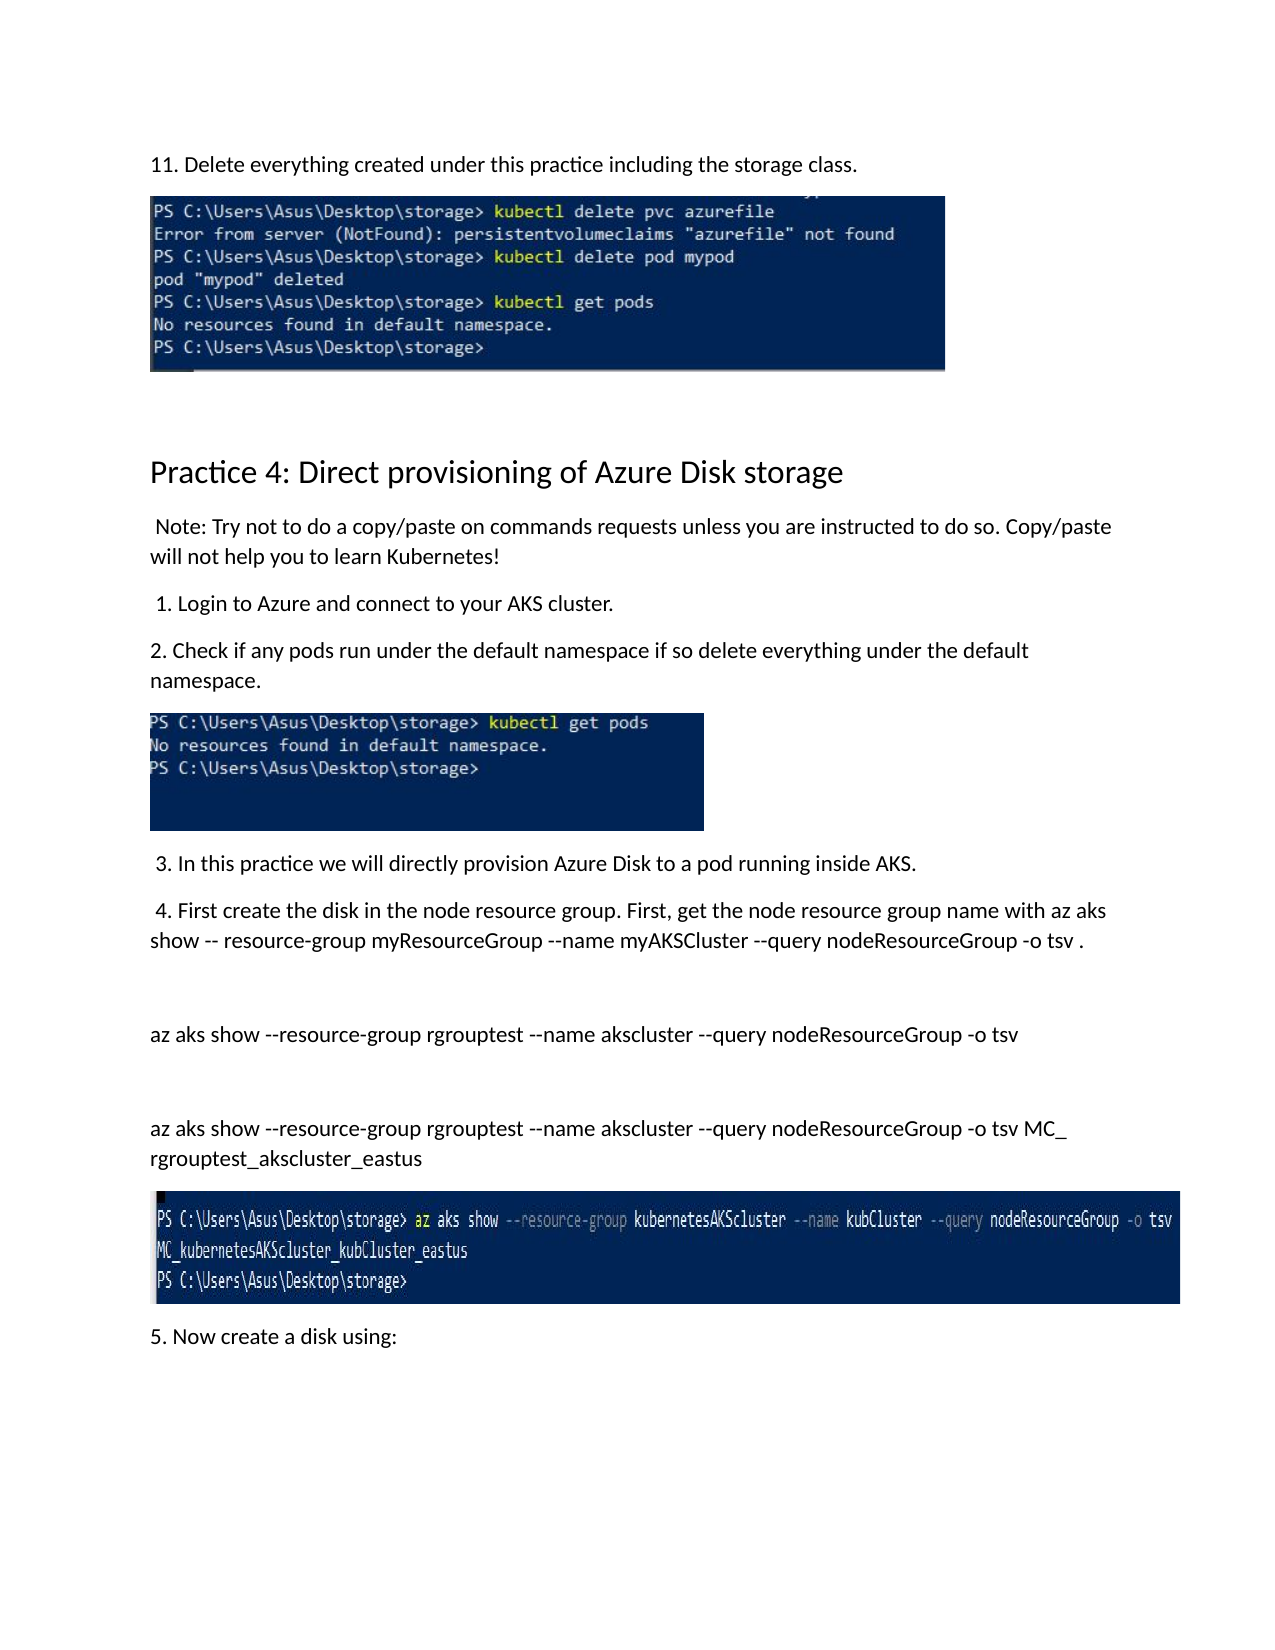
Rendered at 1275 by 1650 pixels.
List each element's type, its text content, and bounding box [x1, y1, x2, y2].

picture [150, 1191, 1180, 1304]
text 4. First create the disk in the node resource group. First, get the node resource group name with az aks show -- resource-group myResourceGroup --name myAKSCluster --query nodeResourceGroup -o tsv . [150, 896, 1125, 954]
picture [150, 196, 946, 372]
text 11. Delete everything created under this practice including the storage class. [150, 150, 1125, 178]
text Practice 4: Direct provisioning of Azure Disk storage [150, 451, 1125, 492]
text az aks show --resource-group rgrouptest --name akscluster --query nodeResourceGroup -o tsv [150, 1020, 1125, 1048]
text 2. Check if any pods run under the default namespace if so delete everything under the default namespace. [150, 636, 1125, 694]
text Note: Try not to do a copy/paste on commands requests unless you are instructed to do so. Copy/paste will not help you to learn Kubernetes! [150, 512, 1125, 570]
text 5. Now create a disk using: [150, 1322, 1125, 1350]
picture [150, 713, 704, 831]
text 1. Login to Azure and connect to your AKS cluster. [150, 589, 1125, 617]
text az aks show --resource-group rgrouptest --name akscluster --query nodeResourceGroup -o tsv MC_ rgrouptest_akscluster_eastus [150, 1114, 1125, 1172]
text 3. In this practice we will directly provision Azure Disk to a pod running inside AKS. [150, 849, 1125, 877]
